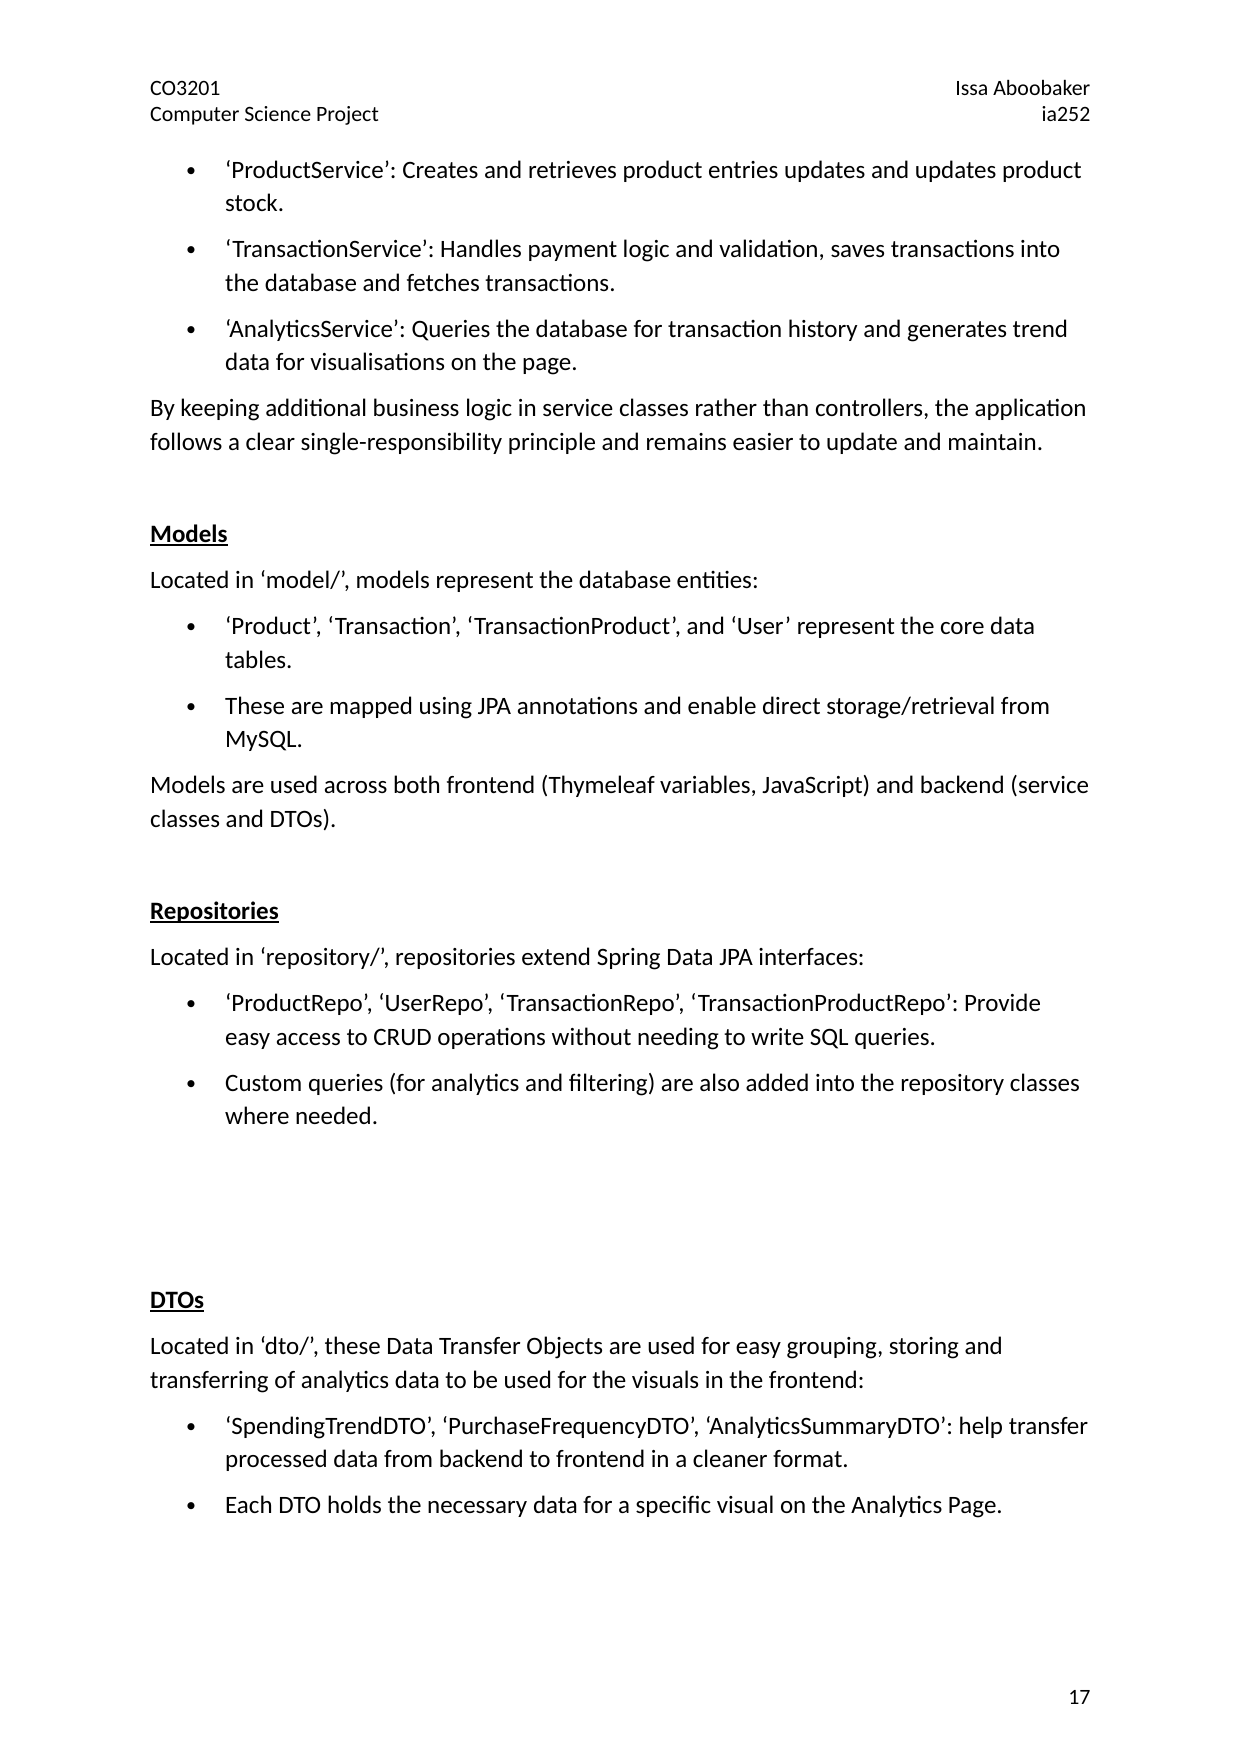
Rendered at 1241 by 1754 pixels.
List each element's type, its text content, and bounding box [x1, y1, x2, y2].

list These are mapped using JPA annotations and enable direct storage/retrieval from MySQL. [187, 690, 1090, 754]
text Located in ‘dto/’, these Data Transfer Objects are used for easy grouping, storing and transferring of analytics data to be used for the visuals in the frontend: [150, 1330, 1090, 1394]
list Each DTO holds the necessary data for a specific visual on the Analytics Page. [187, 1489, 1090, 1520]
list ‘SpendingTrendDTO’, ‘PurchaseFrequencyDTO’, ‘AnalyticsSummaryDTO’: help transfer processed data from backend to frontend in a cleaner format. [187, 1410, 1090, 1474]
text By keeping additional business logic in service classes rather than controllers, the application follows a clear single-responsibility principle and remains easier to update and maintain. [150, 392, 1090, 457]
text Located in ‘model/’, models represent the database entities: [150, 564, 1090, 595]
text Located in ‘repository/’, repositories extend Spring Data JPA interfaces: [150, 941, 1090, 972]
text Models are used across both frontend (Thymeleaf variables, JavaScript) and backend (service classes and DTOs). [150, 769, 1090, 833]
list ‘TransactionService’: Handles payment logic and validation, saves transactions into the database and fetches transactions. [187, 233, 1090, 297]
list ‘AnalyticsService’: Queries the database for transaction history and generates trend data for visualisations on the page. [187, 313, 1090, 377]
list Custom queries (for analytics and filtering) are also added into the repository classes where needed. [187, 1067, 1090, 1131]
text Repositories [150, 895, 1090, 926]
text Models [150, 518, 1090, 549]
text DTOs [150, 1284, 1090, 1315]
list ‘ProductRepo’, ‘UserRepo’, ‘TransactionRepo’, ‘TransactionProductRepo’: Provide easy access to CRUD operations without needing to write SQL queries. [187, 987, 1090, 1051]
list ‘Product’, ‘Transaction’, ‘TransactionProduct’, and ‘User’ represent the core data tables. [187, 610, 1090, 674]
list ‘ProductService’: Creates and retrieves product entries updates and updates product stock. [187, 154, 1090, 218]
